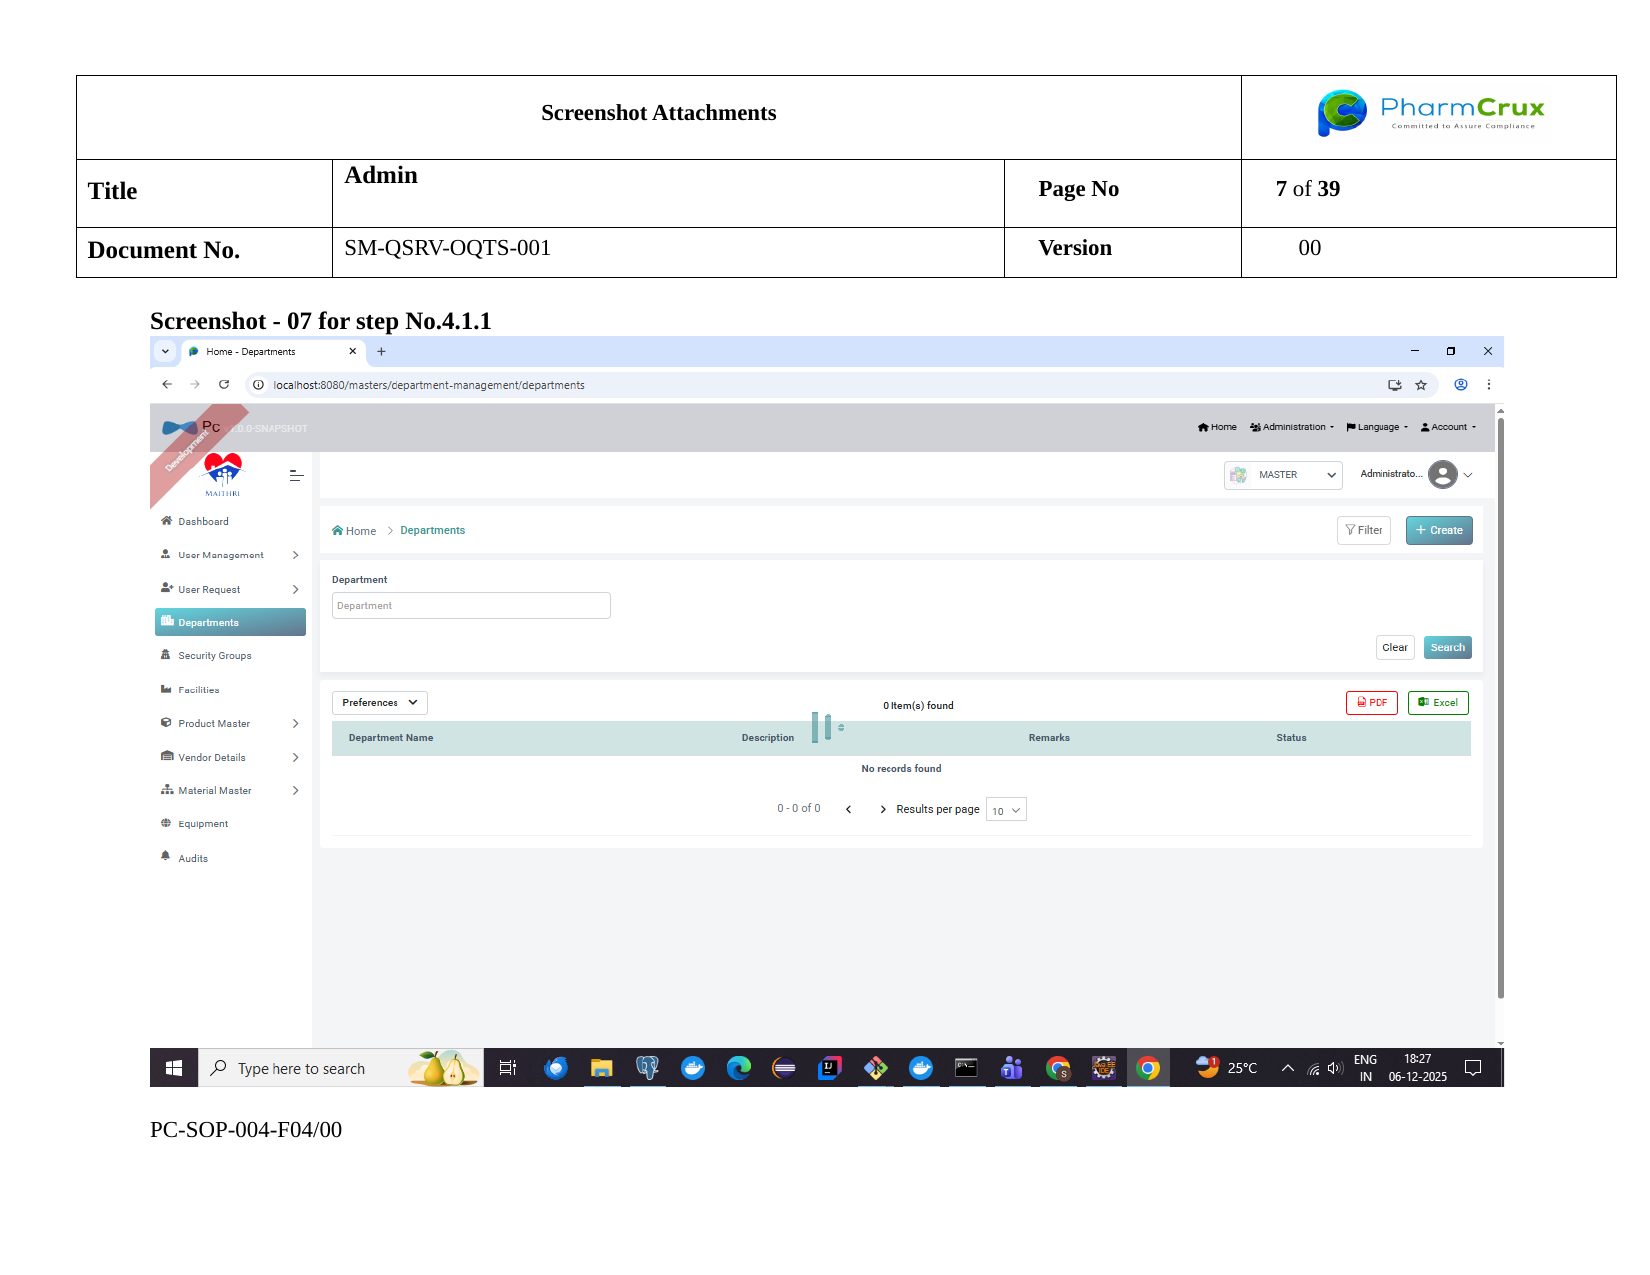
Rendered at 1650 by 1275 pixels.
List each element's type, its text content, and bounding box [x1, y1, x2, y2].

picture [150, 336, 1505, 1087]
picture [1307, 82, 1551, 143]
text Screenshot - 07 for step No.4.1.1 [150, 306, 1500, 336]
